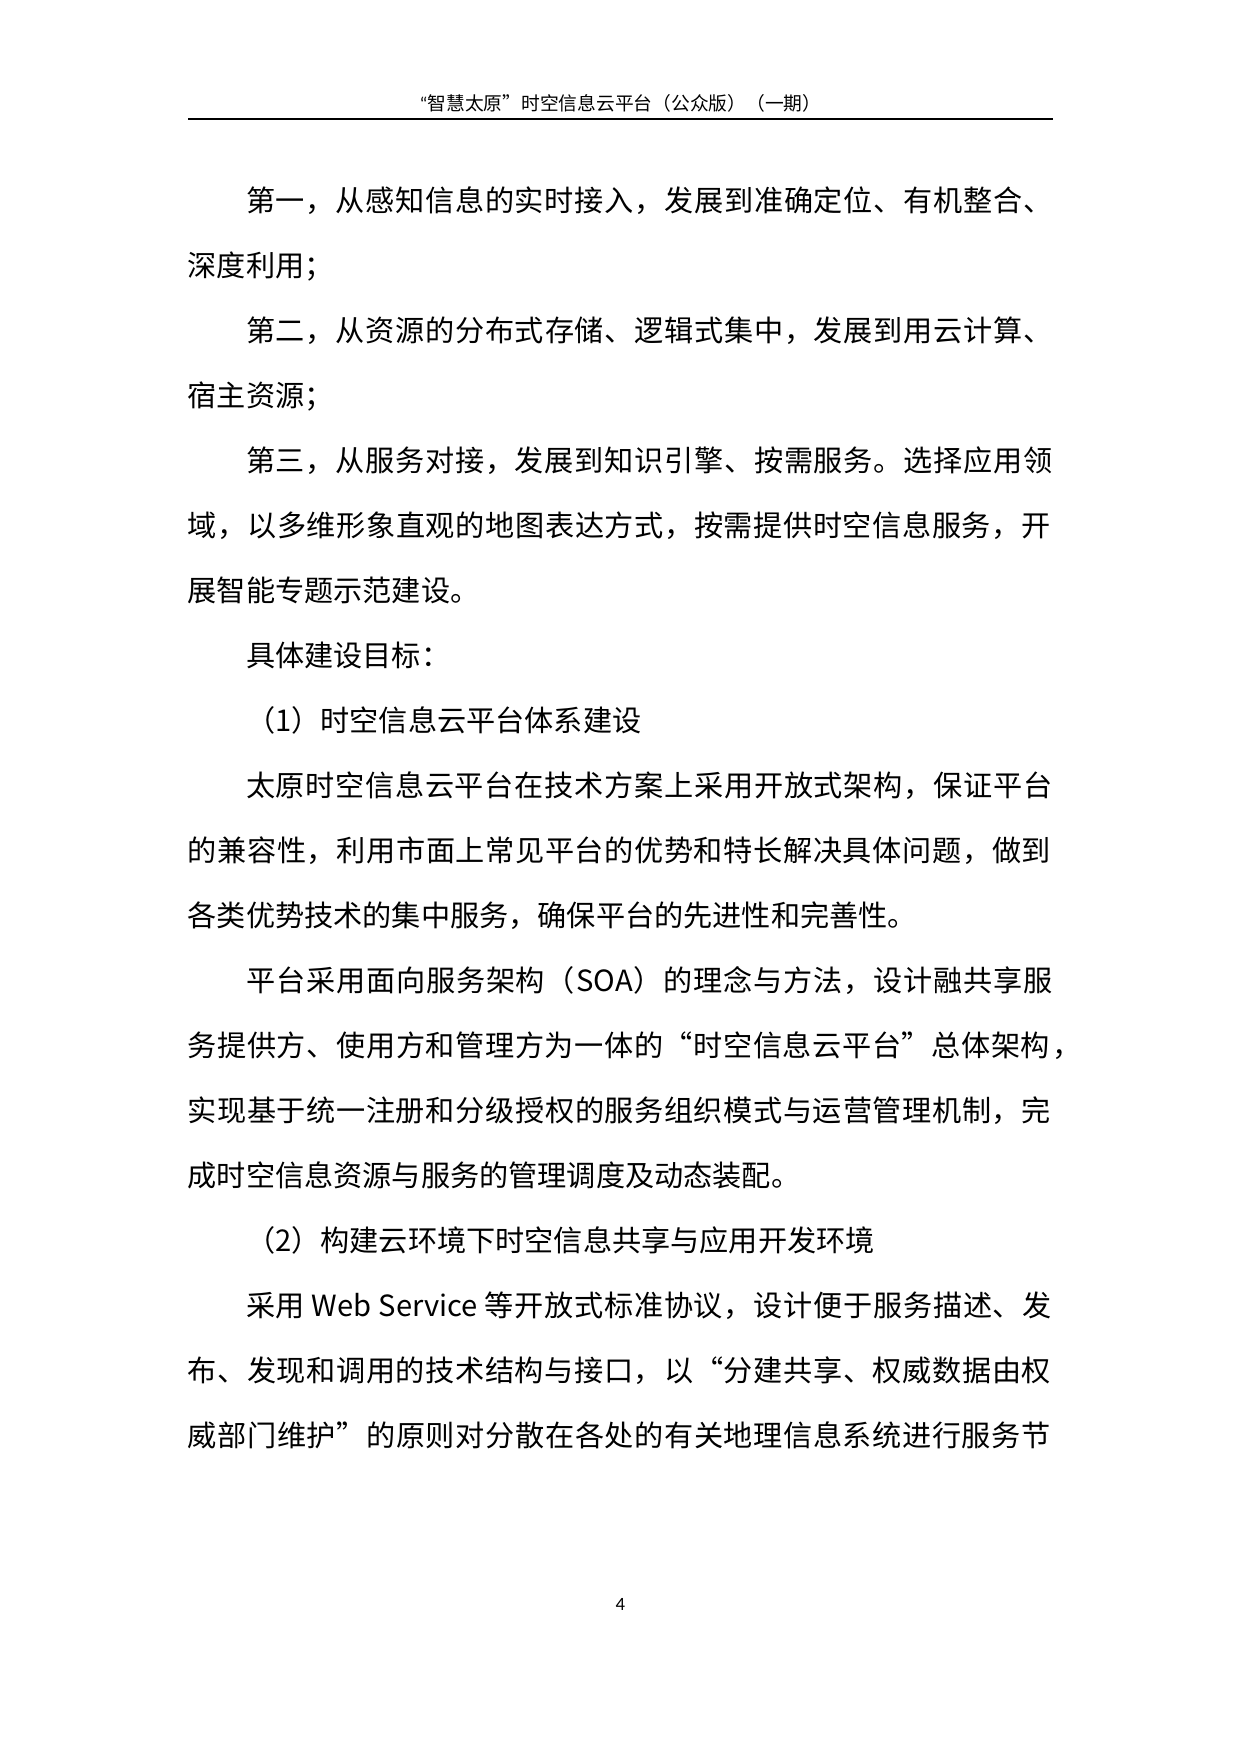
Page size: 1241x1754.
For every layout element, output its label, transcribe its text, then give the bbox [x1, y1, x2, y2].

text 第二，从资源的分布式存储、逻辑式集中，发展到用云计算、宿主资源； [187, 296, 1053, 426]
text （2）构建云环境下时空信息共享与应用开发环境 [187, 1206, 1053, 1271]
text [187, 1271, 1053, 1466]
text 具体建设目标： [187, 621, 1053, 686]
text 第一，从感知信息的实时接入，发展到准确定位、有机整合、深度利用； [187, 166, 1053, 296]
text 太原时空信息云平台在技术方案上采用开放式架构，保证平台的兼容性，利用市面上常见平台的优势和特长解决具体问题，做到各类优势技术的集中服务，确保平台的先进性和完善性。 [187, 751, 1053, 946]
text 第三，从服务对接，发展到知识引擎、按需服务。选择应用领域，以多维形象直观的地图表达方式，按需提供时空信息服务，开展智能专题示范建设。 [187, 426, 1053, 621]
text 平台采用面向服务架构（SOA）的理念与方法，设计融共享服务提供方、使用方和管理方为一体的“时空信息云平台”总体架构，实现基于统一注册和分级授权的服务组织模式与运营管理机制，完成时空信息资源与服务的管理调度及动态装配。 [187, 946, 1053, 1206]
text （1）时空信息云平台体系建设 [187, 686, 1053, 751]
